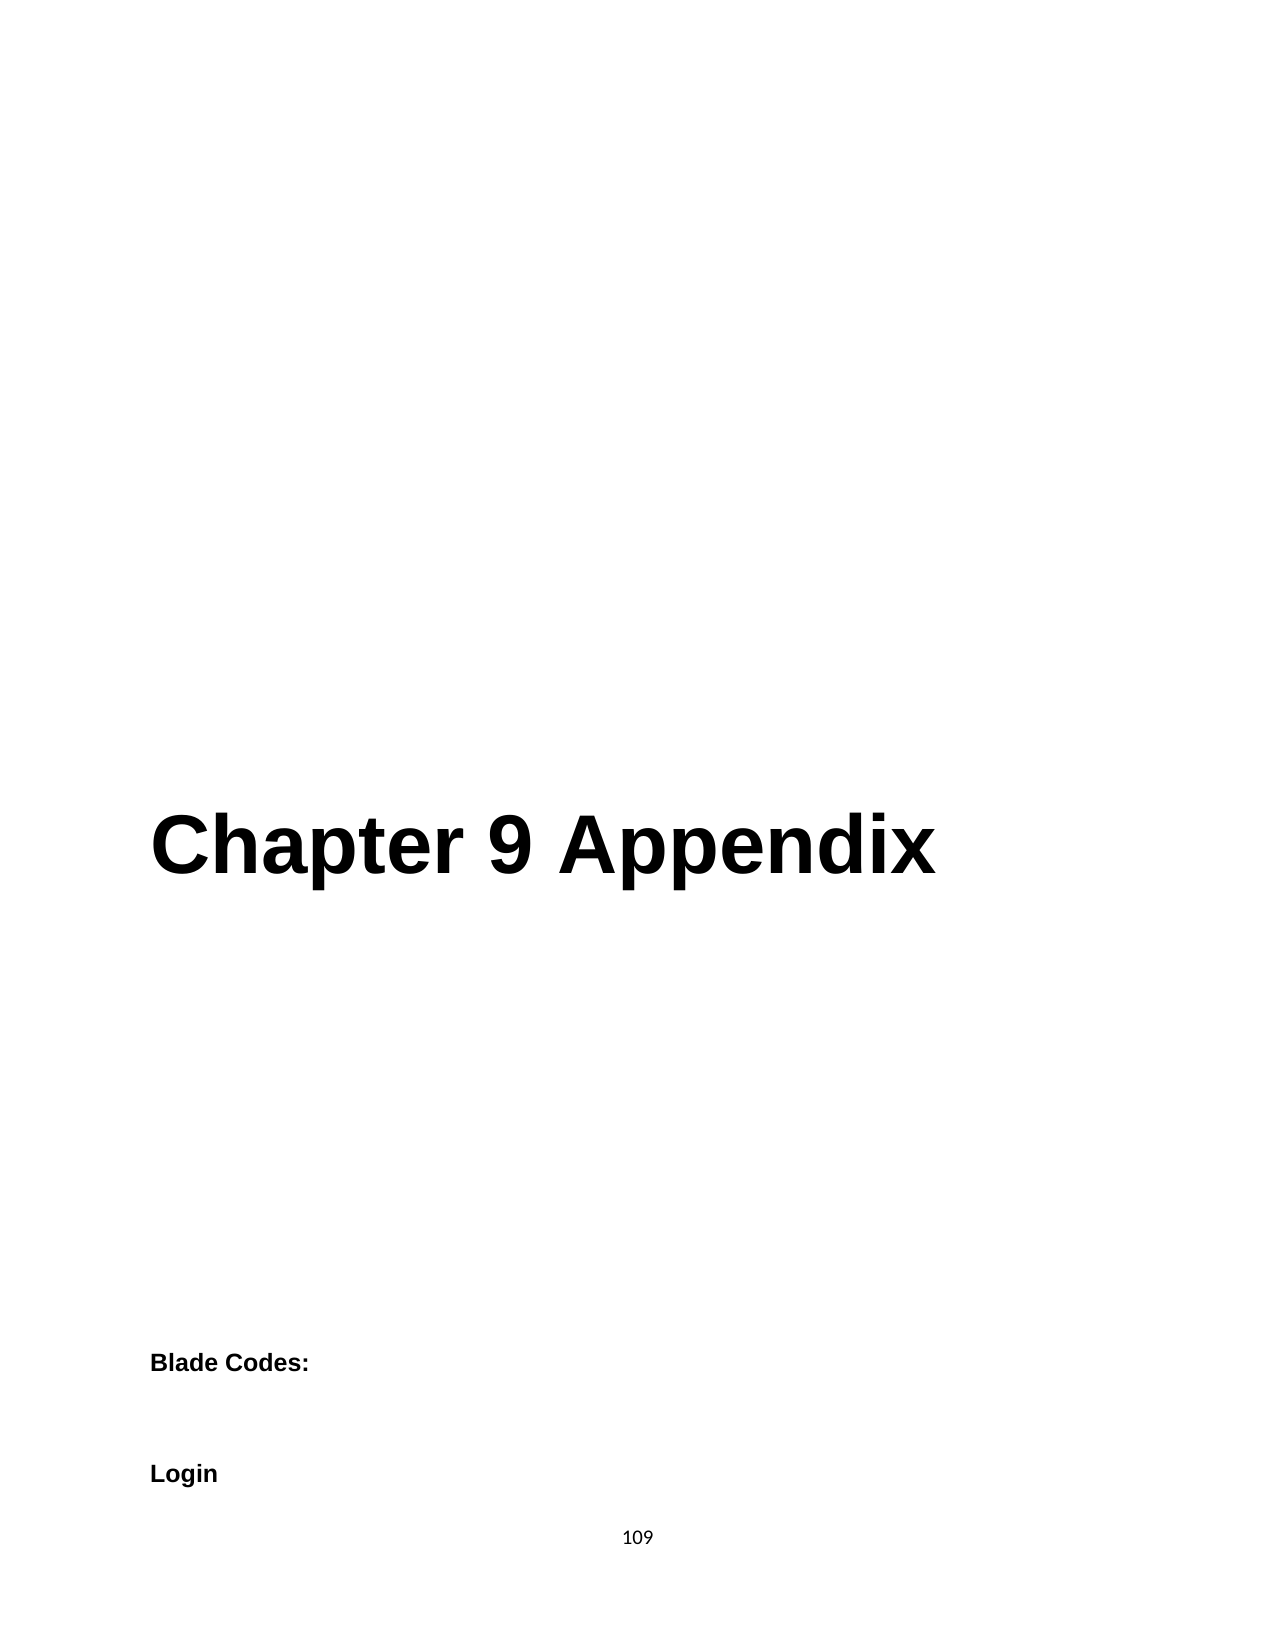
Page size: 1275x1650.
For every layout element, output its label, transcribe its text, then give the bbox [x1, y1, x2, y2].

subtitle Chapter 9 Appendix [150, 796, 1125, 892]
text Blade Codes: [150, 1347, 1125, 1376]
text Login [150, 1459, 1125, 1487]
